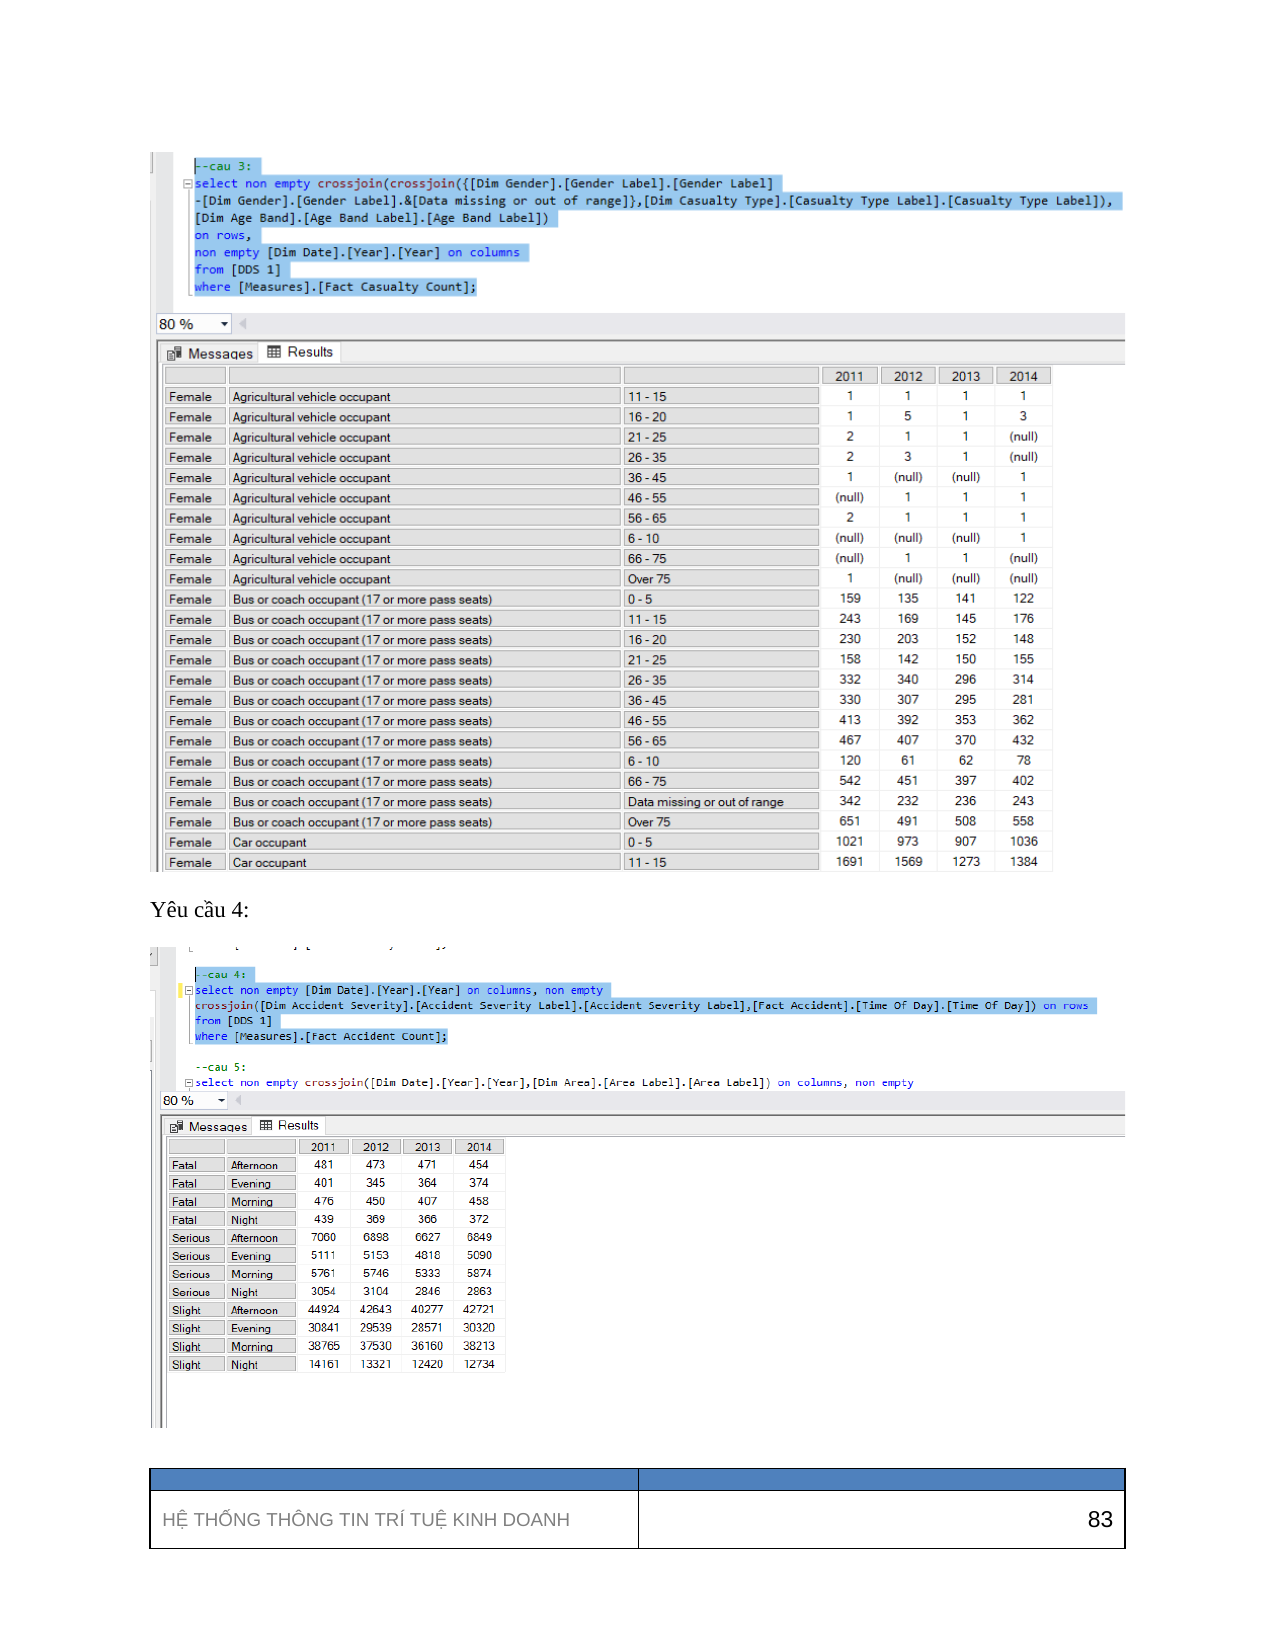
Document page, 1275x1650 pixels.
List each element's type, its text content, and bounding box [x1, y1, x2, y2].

picture [150, 152, 1125, 872]
text Yêu cầu 4: [150, 896, 1125, 922]
picture [150, 947, 1125, 1428]
